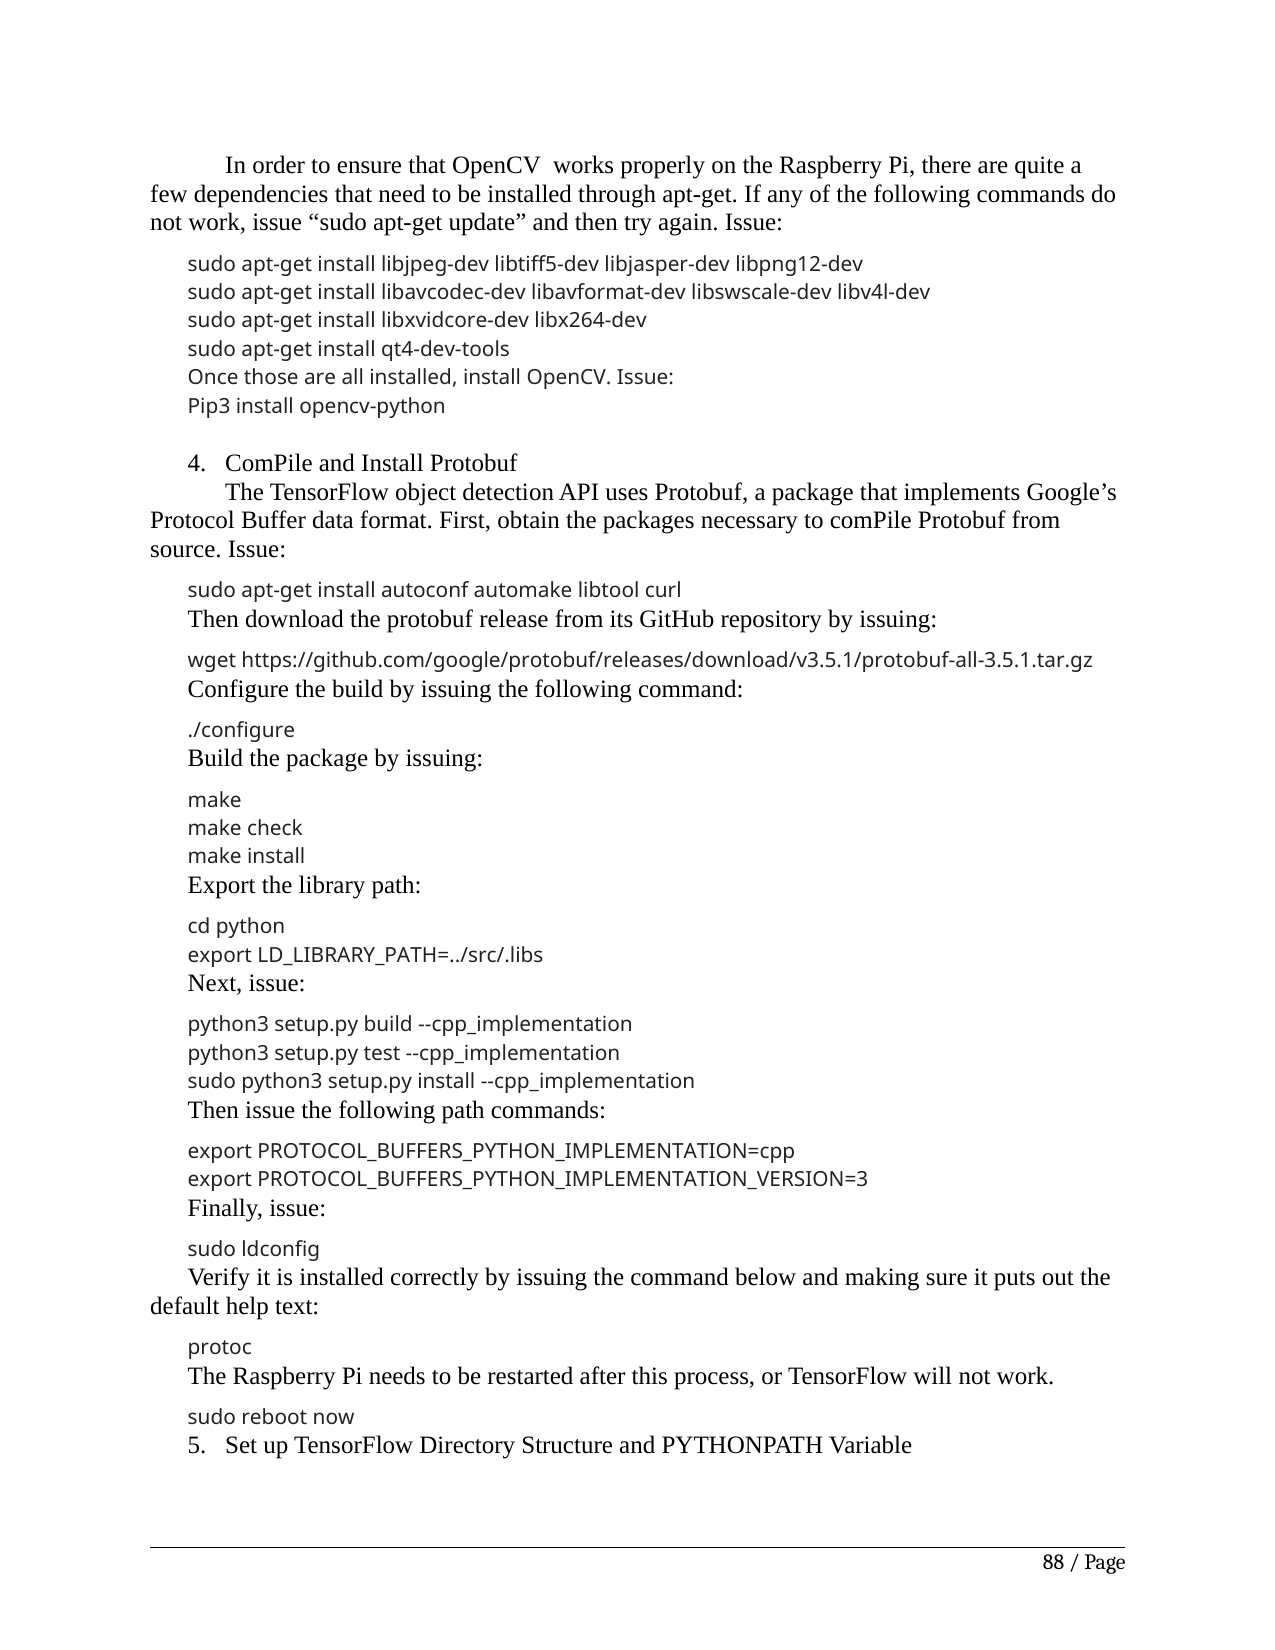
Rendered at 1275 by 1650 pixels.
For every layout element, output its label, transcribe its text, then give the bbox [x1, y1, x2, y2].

text The TensorFlow object detection API uses Protobuf, a package that implements Google’s Protocol Buffer data format. First, obtain the packages necessary to comPile Protobuf from source. Issue: [150, 477, 1125, 563]
text protoc [150, 1332, 1125, 1361]
text ./configure [150, 715, 1125, 743]
text make [150, 785, 1125, 813]
text sudo apt-get install libavcodec-dev libavformat-dev libswscale-dev libv4l-dev [150, 277, 1125, 306]
text sudo python3 setup.py install --cpp_implementation [150, 1066, 1125, 1095]
text Build the package by issuing: [150, 743, 1125, 772]
text export PROTOCOL_BUFFERS_PYTHON_IMPLEMENTATION=cpp [150, 1136, 1125, 1164]
text export PROTOCOL_BUFFERS_PYTHON_IMPLEMENTATION_VERSION=3 [150, 1164, 1125, 1193]
text The Raspberry Pi needs to be restarted after this process, or TensorFlow will not work. [150, 1361, 1125, 1390]
text sudo apt-get install autoconf automake libtool curl [150, 576, 1125, 604]
text make install [150, 842, 1125, 870]
text Pip3 install opencv-python [150, 391, 1125, 419]
text sudo reboot now [150, 1402, 1125, 1431]
list Set up TensorFlow Directory Structure and PYTHONPATH Variable [187, 1431, 1125, 1459]
text cd python [150, 911, 1125, 940]
text sudo ldconfig [150, 1234, 1125, 1262]
text make check [150, 813, 1125, 842]
text Configure the build by issuing the following command: [150, 674, 1125, 702]
text Then download the protobuf release from its GitHub repository by issuing: [150, 604, 1125, 633]
text python3 setup.py build --cpp_implementation [150, 1009, 1125, 1038]
text Verify it is installed correctly by issuing the command below and making sure it puts out the default help text: [150, 1262, 1125, 1320]
text In order to ensure that OpenCV works properly on the Raspberry Pi, there are quite a few dependencies that need to be installed through apt-get. If any of the following commands do not work, issue “sudo apt-get update” and then try again. Issue: [150, 150, 1125, 236]
text wget https://github.com/google/protobuf/releases/download/v3.5.1/protobuf-all-3.5.1.tar.gz [150, 645, 1125, 674]
text python3 setup.py test --cpp_implementation [150, 1038, 1125, 1066]
text Finally, issue: [150, 1193, 1125, 1222]
text sudo apt-get install qt4-dev-tools [150, 334, 1125, 362]
text sudo apt-get install libjpeg-dev libtiff5-dev libjasper-dev libpng12-dev [150, 249, 1125, 277]
text export LD_LIBRARY_PATH=../src/.libs [150, 940, 1125, 968]
text Next, issue: [150, 968, 1125, 997]
text Export the library path: [150, 870, 1125, 899]
list ComPile and Install Protobuf [187, 448, 1125, 477]
text Then issue the following path commands: [150, 1095, 1125, 1123]
text Once those are all installed, install OpenCV. Issue: [150, 362, 1125, 391]
text sudo apt-get install libxvidcore-dev libx264-dev [150, 306, 1125, 334]
